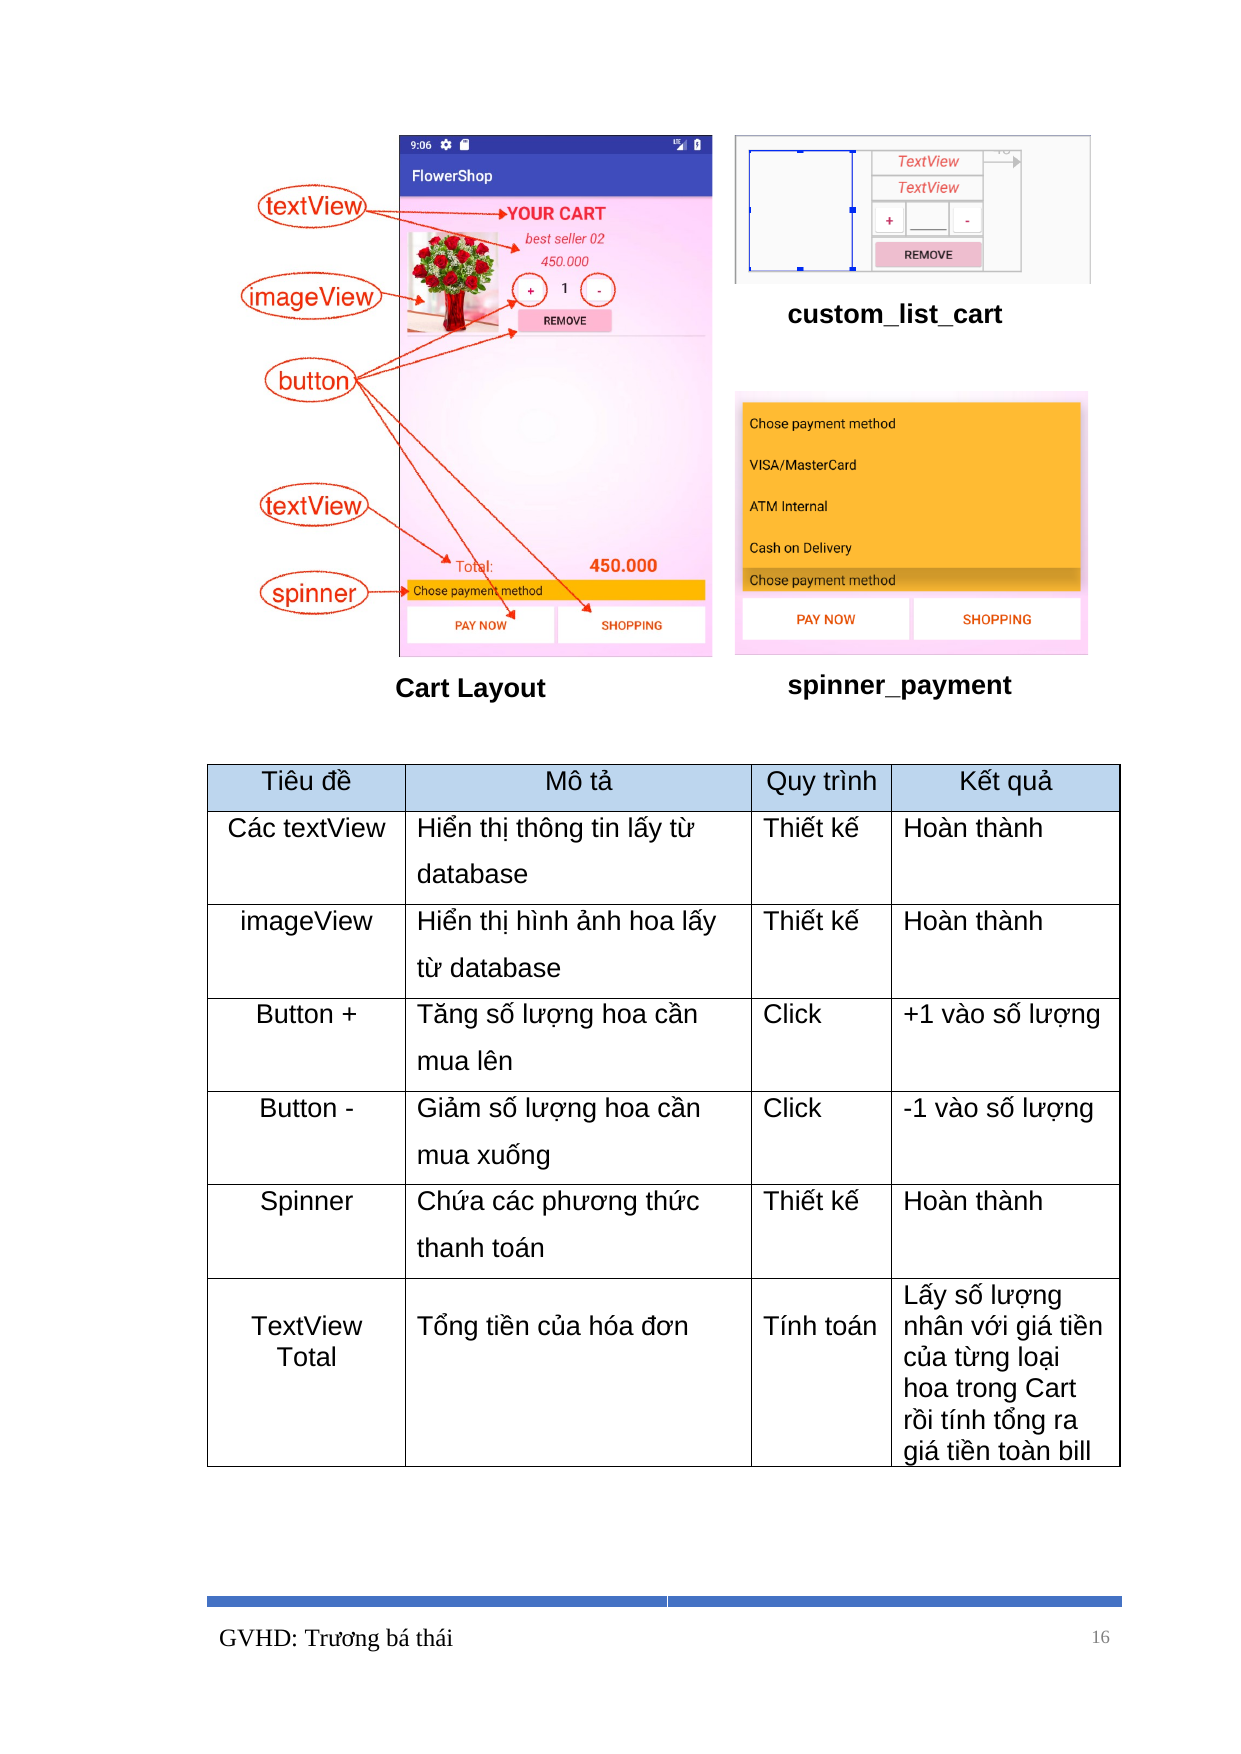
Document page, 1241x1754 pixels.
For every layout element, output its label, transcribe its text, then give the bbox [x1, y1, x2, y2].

table_cell Hoàn thành [892, 1185, 1119, 1278]
table_header Kết quả [892, 765, 1119, 811]
table_cell Button + [208, 999, 405, 1091]
table_cell Click [752, 1092, 891, 1184]
table_cell Hoàn thành [892, 905, 1119, 997]
table_cell Button - [208, 1092, 405, 1184]
picture [237, 135, 713, 658]
table_cell -1 vào số lượng [892, 1092, 1119, 1184]
table_cell Spinner [208, 1185, 405, 1278]
table_header Tiêu đề [208, 765, 405, 811]
table_cell Tổng tiền của hóa đơn [406, 1279, 751, 1466]
table_cell Thiết kế [752, 812, 891, 904]
table_cell Tăng số lượng hoa cần mua lên [406, 999, 751, 1091]
table_cell Thiết kế [752, 905, 891, 997]
table_cell Click [752, 999, 891, 1091]
table_header Quy trình [752, 765, 891, 811]
table_cell imageView [208, 905, 405, 997]
table_cell +1 vào số lượng [892, 999, 1119, 1091]
table_header Mô tả [406, 765, 751, 811]
table_cell Lấy số lượng nhân với giá tiền của từng loại hoa trong Cart rồi tính tổng ra giá tiền toàn bill [892, 1279, 1119, 1466]
table_cell Thiết kế [752, 1185, 891, 1278]
picture [734, 135, 1091, 284]
table_cell Giảm số lượng hoa cần mua xuống [406, 1092, 751, 1184]
table_cell Các textView [208, 812, 405, 904]
table_cell Chứa các phương thức thanh toán [406, 1185, 751, 1278]
table_cell Hoàn thành [892, 812, 1119, 904]
table_cell Tính toán [752, 1279, 891, 1466]
table_header custom_list_cart spinner_payment [724, 135, 1102, 717]
table_cell Hiển thị thông tin lấy từ database [406, 812, 751, 904]
table_cell TextView Total [208, 1279, 405, 1466]
table_cell Hiển thị hình ảnh hoa lấy từ database [406, 905, 751, 997]
table_header Cart Layout [226, 135, 723, 717]
picture [734, 391, 1089, 655]
